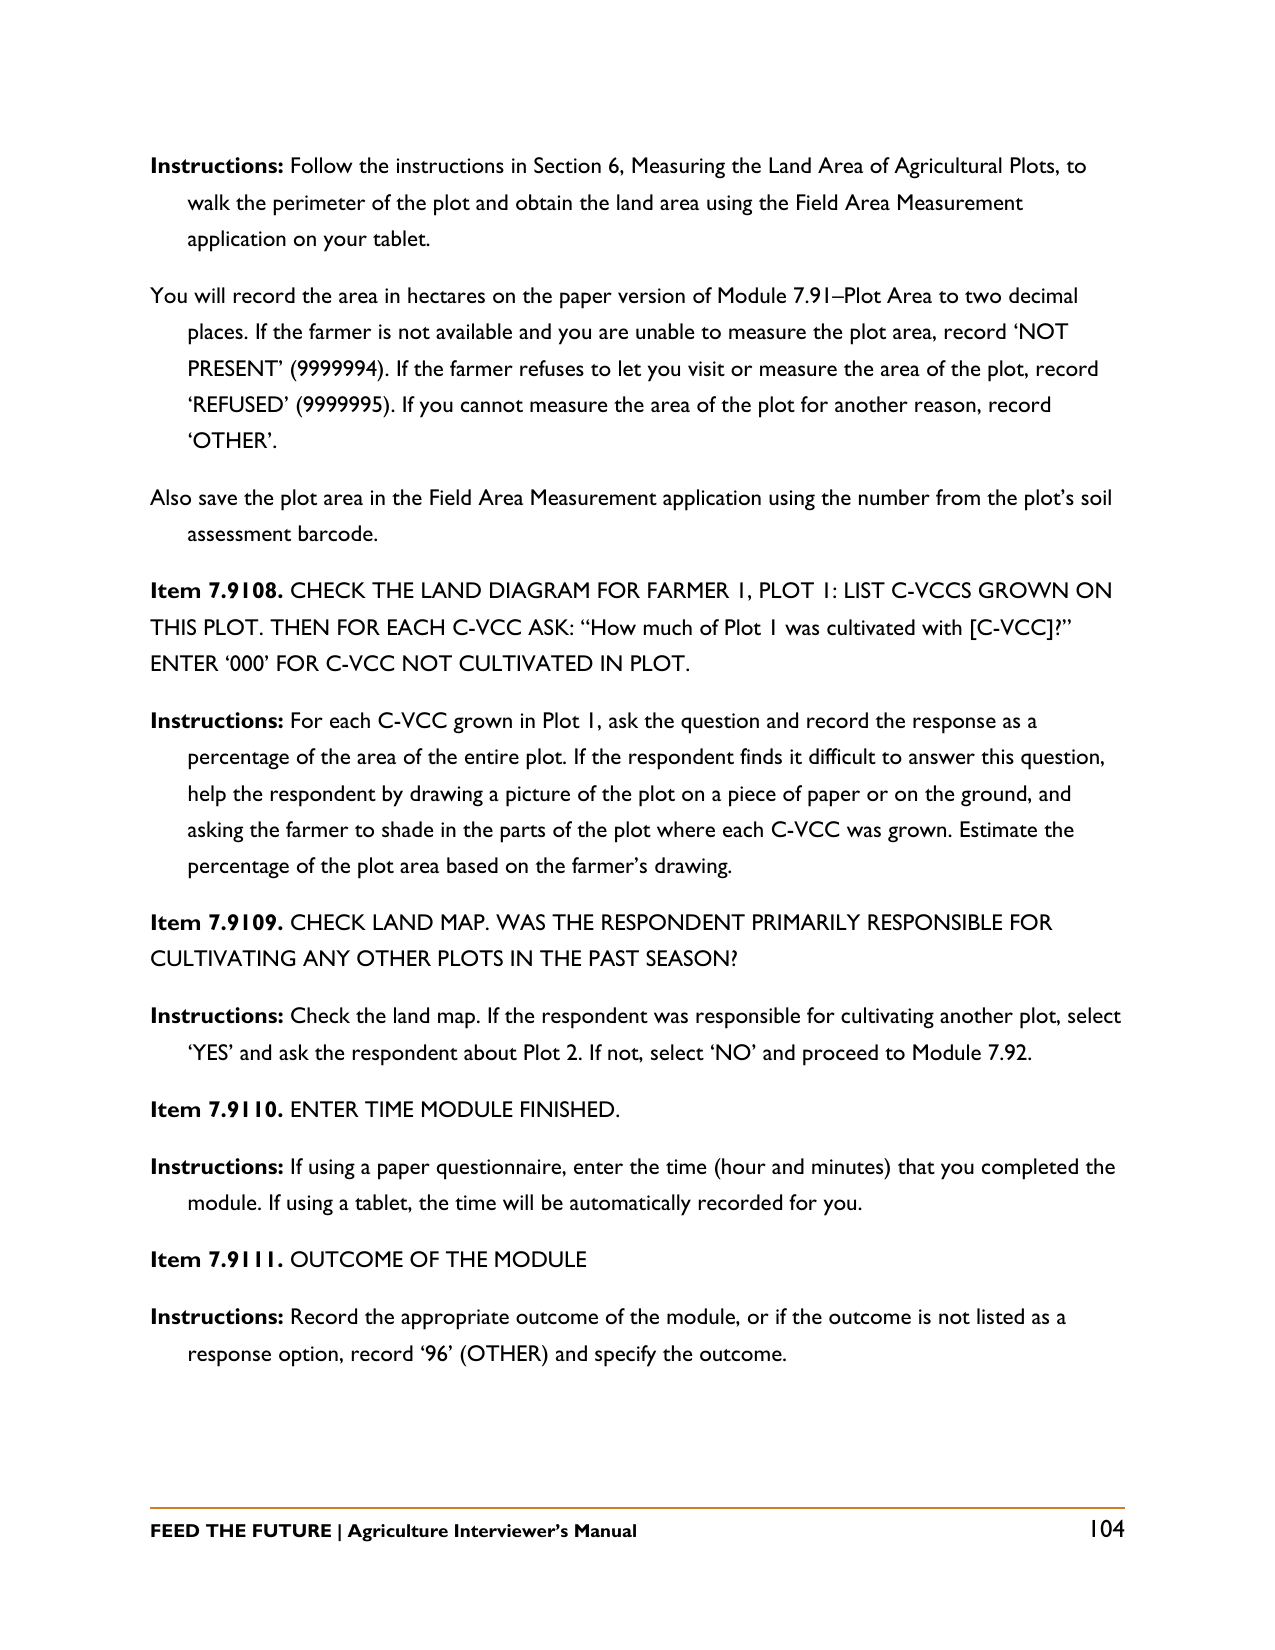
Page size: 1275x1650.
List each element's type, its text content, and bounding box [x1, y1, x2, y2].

text Instructions: Follow the instructions in Section 6, Measuring the Land Area of Agricultural Plots, to walk the perimeter of the plot and obtain the land area using the Field Area Measurement application on your tablet. [150, 150, 1125, 254]
text Item 7.9111. OUTCOME OF THE MODULE [150, 1244, 1125, 1275]
text Also save the plot area in the Field Area Measurement application using the number from the plot’s soil assessment barcode. [150, 482, 1125, 549]
text Instructions: Record the appropriate outcome of the module, or if the outcome is not listed as a response option, record ‘96’ (OTHER) and specify the outcome. [150, 1301, 1125, 1369]
text Instructions: For each C-VCC grown in Plot 1, ask the question and record the response as a percentage of the area of the entire plot. If the respondent finds it difficult to answer this question, help the respondent by drawing a picture of the plot on a piece of paper or on the ground, and asking the farmer to shade in the parts of the plot where each C-VCC was grown. Estimate the percentage of the plot area based on the farmer’s drawing. [150, 704, 1125, 881]
text Item 7.9108. CHECK THE LAND DIAGRAM FOR FARMER 1, PLOT 1: LIST C-VCCS GROWN ON THIS PLOT. THEN FOR EACH C-VCC ASK: “How much of Plot 1 was cultivated with [C-VCC]?” ENTER ‘000’ FOR C-VCC NOT CULTIVATED IN PLOT. [150, 575, 1125, 679]
text Item 7.9109. CHECK LAND MAP. WAS THE RESPONDENT PRIMARILY RESPONSIBLE FOR CULTIVATING ANY OTHER PLOTS IN THE PAST SEASON? [150, 907, 1125, 974]
text Item 7.9110. ENTER TIME MODULE FINISHED. [150, 1093, 1125, 1125]
text Instructions: Check the land map. If the respondent was responsible for cultivating another plot, select ‘YES’ and ask the respondent about Plot 2. If not, select ‘NO’ and proceed to Module 7.92. [150, 1000, 1125, 1068]
text You will record the area in hectares on the paper version of Module 7.91–Plot Area to two decimal places. If the farmer is not available and you are unable to measure the plot area, record ‘NOT PRESENT’ (9999994). If the farmer refuses to let you visit or measure the area of the plot, record ‘REFUSED’ (9999995). If you cannot measure the area of the plot for another reason, record ‘OTHER’. [150, 279, 1125, 456]
text Instructions: If using a paper questionnaire, enter the time (hour and minutes) that you completed the module. If using a tablet, the time will be automatically recorded for you. [150, 1150, 1125, 1218]
